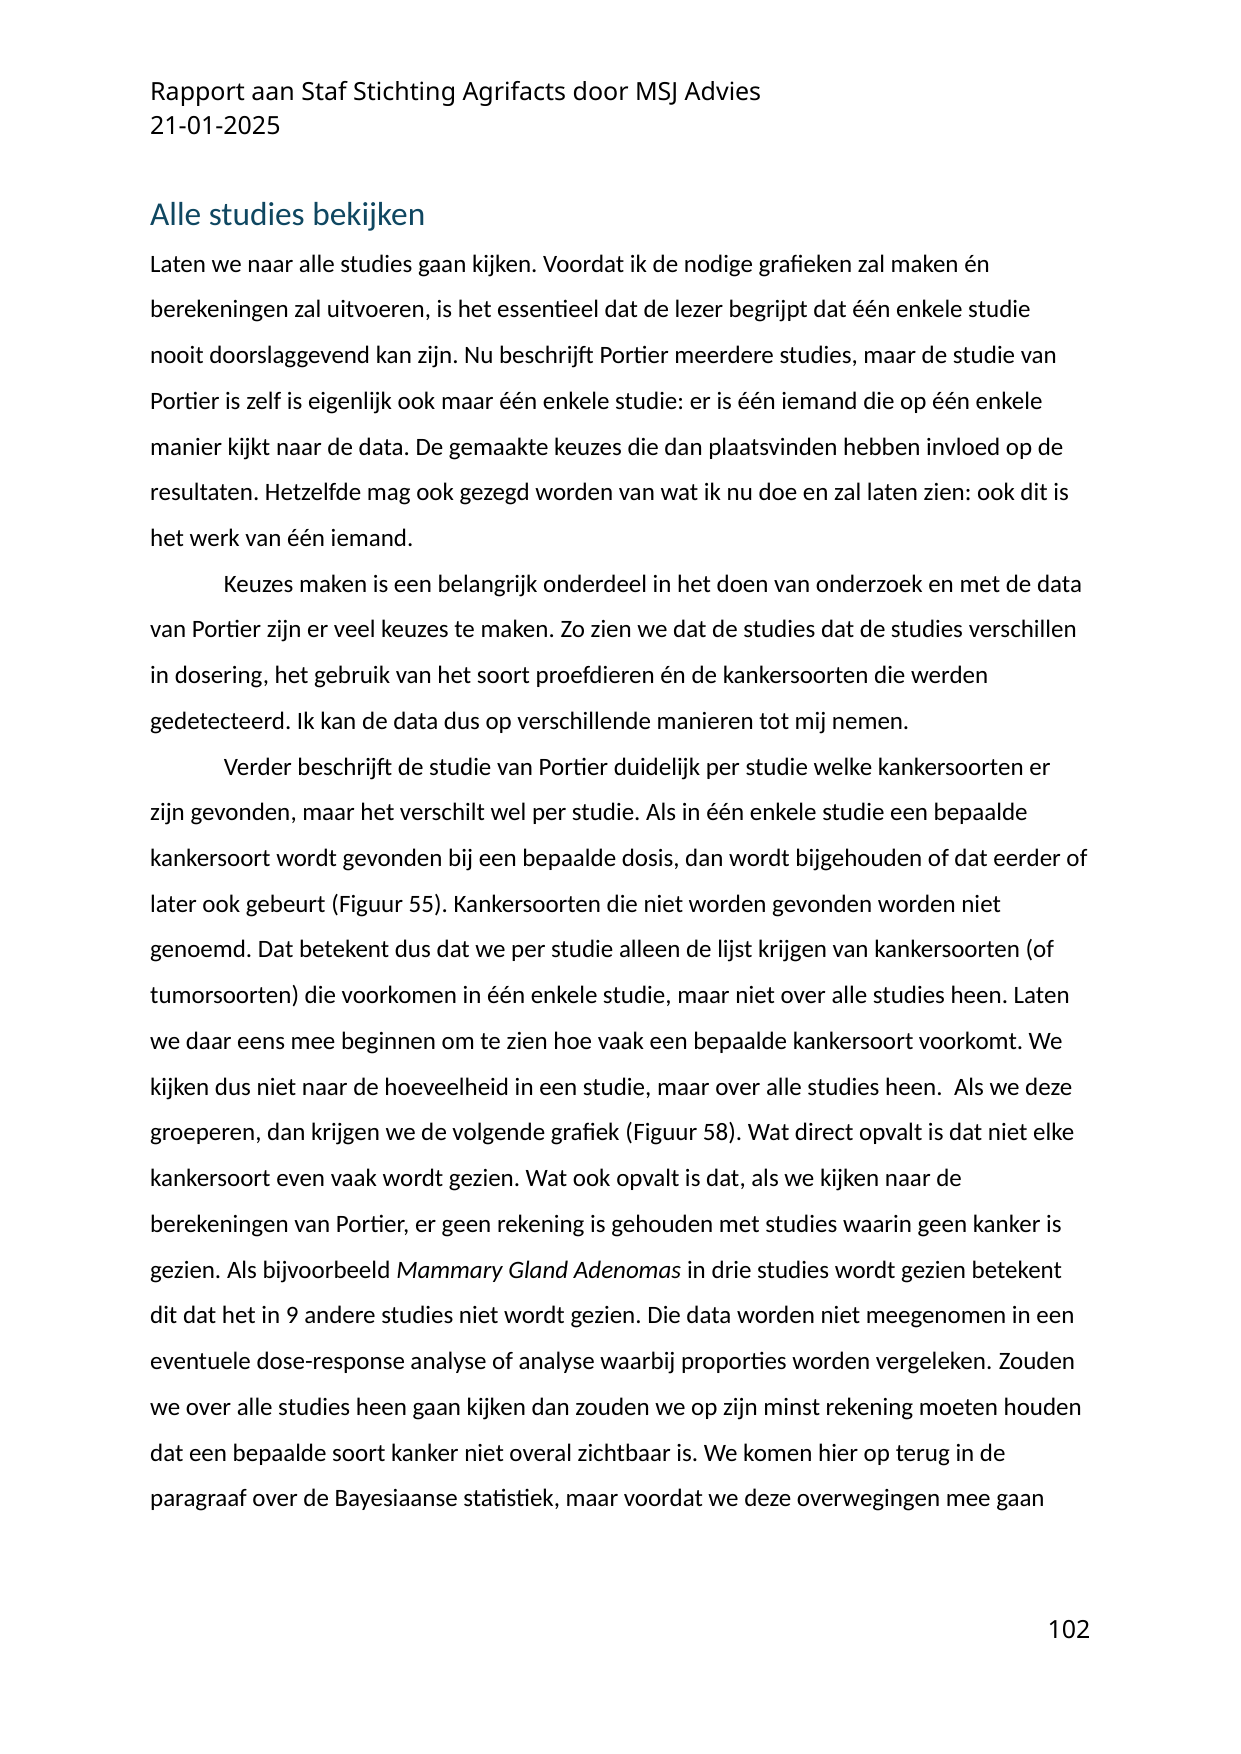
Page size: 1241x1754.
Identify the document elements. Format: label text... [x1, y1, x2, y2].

text Laten we naar alle studies gaan kijken. Voordat ik de nodige grafieken zal maken én berekeningen zal uitvoeren, is het essentieel dat de lezer begrijpt dat één enkele studie nooit doorslaggevend kan zijn. Nu beschrijft Portier meerdere studies, maar de studie van Portier is zelf is eigenlijk ook maar één enkele studie: er is één iemand die op één enkele manier kijkt naar de data. De gemaakte keuzes die dan plaatsvinden hebben invloed op de resultaten. Hetzelfde mag ook gezegd worden van wat ik nu doe en zal laten zien: ook dit is het werk van één iemand. [150, 248, 1090, 553]
text Keuzes maken is een belangrijk onderdeel in het doen van onderzoek en met de data van Portier zijn er veel keuzes te maken. Zo zien we dat de studies dat de studies verschillen in dosering, het gebruik van het soort proefdieren én de kankersoorten die werden gedetecteerd. Ik kan de data dus op verschillende manieren tot mij nemen. [150, 568, 1090, 736]
subtitle Alle studies bekijken [150, 193, 1090, 233]
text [150, 751, 1090, 1513]
